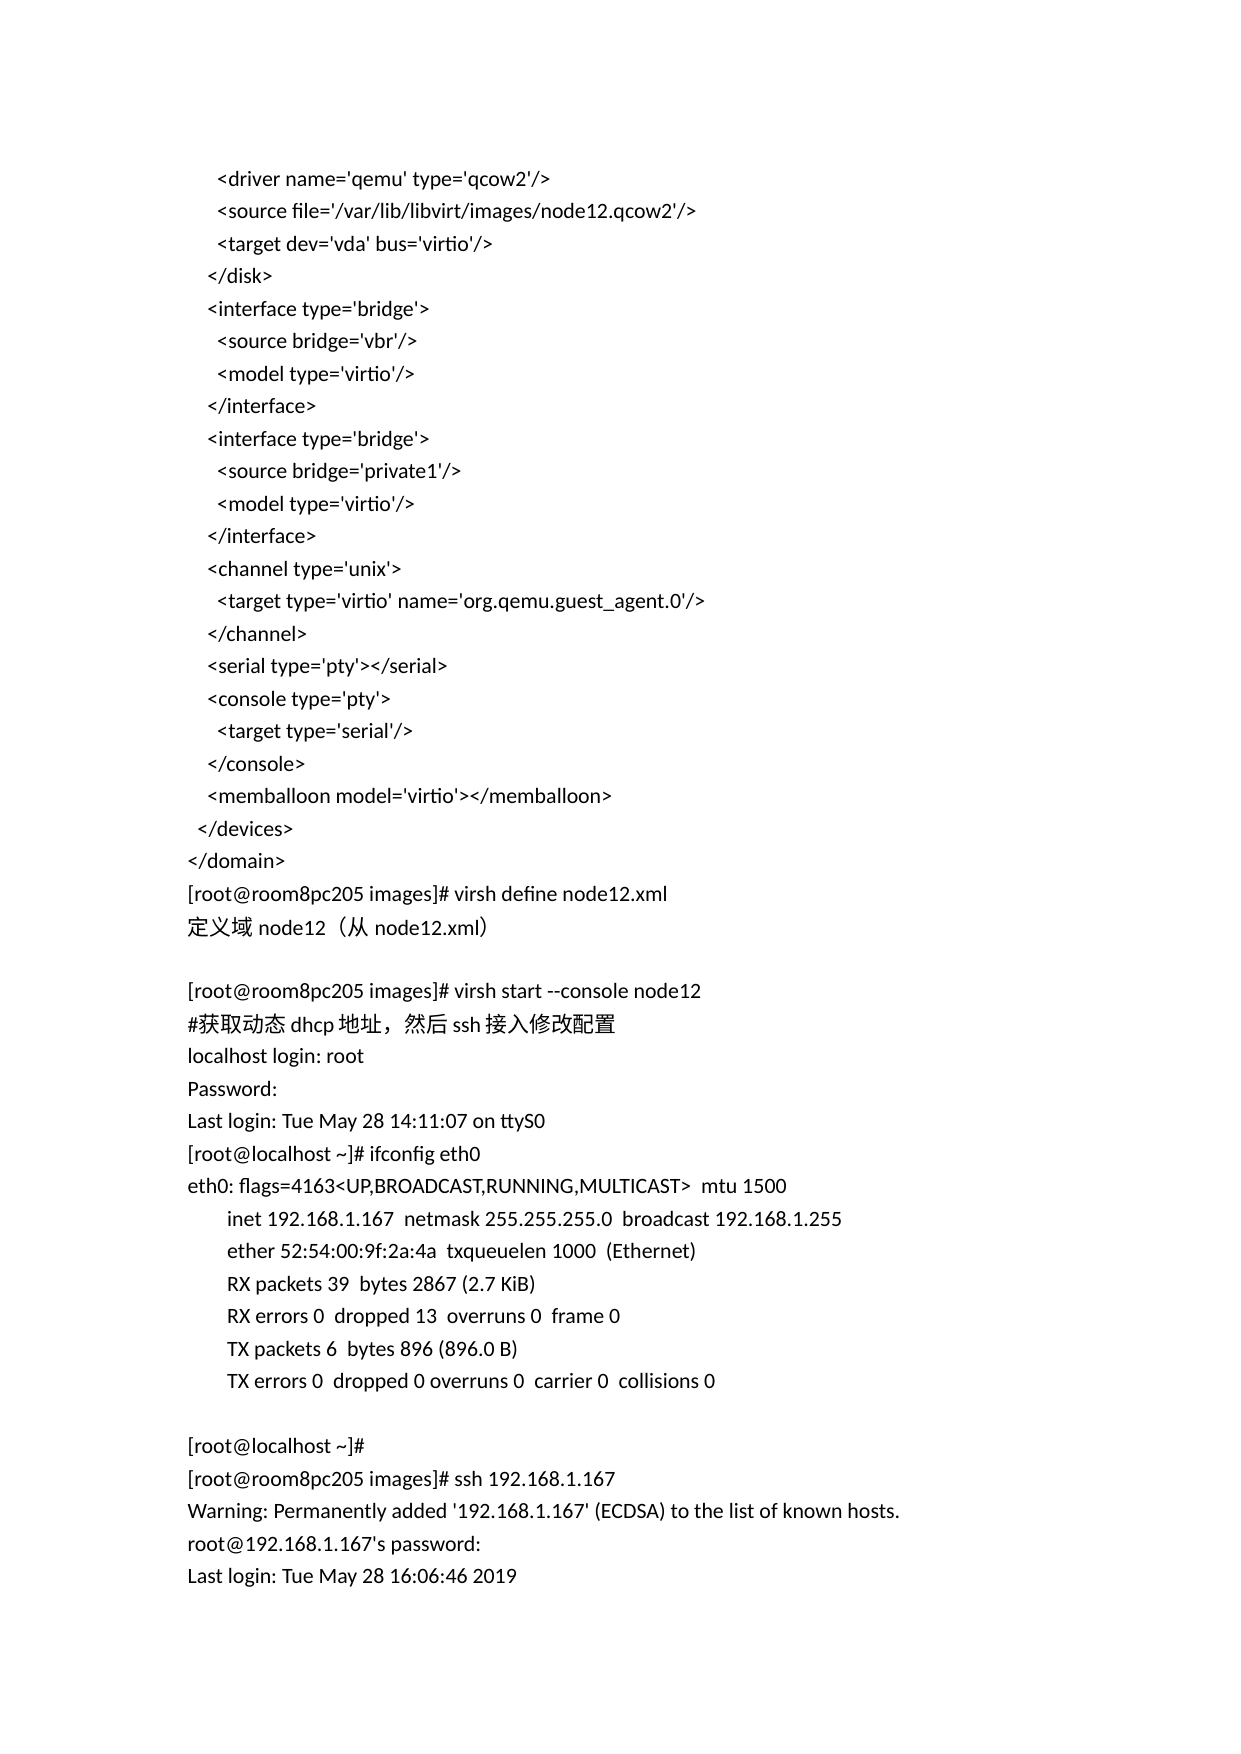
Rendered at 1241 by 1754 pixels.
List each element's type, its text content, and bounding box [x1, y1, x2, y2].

text TX packets 6 bytes 896 (896.0 B) [187, 1332, 1053, 1364]
text <interface type='bridge'> [187, 292, 1053, 324]
text [root@room8pc205 images]# virsh define node12.xml [187, 877, 1053, 909]
text </interface> [187, 519, 1053, 552]
text Last login: Tue May 28 14:11:07 on ttyS0 [187, 1104, 1053, 1137]
text <model type='virtio'/> [187, 487, 1053, 519]
text root@192.168.1.167's password: [187, 1527, 1053, 1559]
text </interface> [187, 389, 1053, 422]
text [root@localhost ~]# [187, 1429, 1053, 1462]
text [root@localhost ~]# ifconfig eth0 [187, 1137, 1053, 1169]
text <source bridge='private1'/> [187, 454, 1053, 487]
text localhost login: root [187, 1039, 1053, 1072]
text Warning: Permanently added '192.168.1.167' (ECDSA) to the list of known hosts. [187, 1494, 1053, 1527]
text <driver name='qemu' type='qcow2'/> [187, 162, 1053, 194]
text <target type='serial'/> [187, 714, 1053, 747]
text <source bridge='vbr'/> [187, 324, 1053, 357]
text inet 192.168.1.167 netmask 255.255.255.0 broadcast 192.168.1.255 [187, 1202, 1053, 1234]
text </disk> [187, 259, 1053, 292]
text eth0: flags=4163<UP,BROADCAST,RUNNING,MULTICAST> mtu 1500 [187, 1169, 1053, 1202]
text </devices> [187, 812, 1053, 844]
text 定义域 node12（从 node12.xml） [187, 909, 1053, 942]
text <target dev='vda' bus='virtio'/> [187, 227, 1053, 259]
text #获取动态dhcp地址，然后ssh接入修改配置 [187, 1007, 1053, 1039]
text Last login: Tue May 28 16:06:46 2019 [187, 1559, 1053, 1592]
text RX errors 0 dropped 13 overruns 0 frame 0 [187, 1299, 1053, 1332]
text RX packets 39 bytes 2867 (2.7 KiB) [187, 1267, 1053, 1299]
text <model type='virtio'/> [187, 357, 1053, 389]
text <source file='/var/lib/libvirt/images/node12.qcow2'/> [187, 194, 1053, 227]
text <interface type='bridge'> [187, 422, 1053, 454]
text <target type='virtio' name='org.qemu.guest_agent.0'/> [187, 584, 1053, 617]
text Password: [187, 1072, 1053, 1104]
text <memballoon model='virtio'></memballoon> [187, 779, 1053, 812]
text ether 52:54:00:9f:2a:4a txqueuelen 1000 (Ethernet) [187, 1234, 1053, 1267]
text [root@room8pc205 images]# ssh 192.168.1.167 [187, 1462, 1053, 1494]
text </channel> [187, 617, 1053, 649]
text </console> [187, 747, 1053, 779]
text [root@room8pc205 images]# virsh start --console node12 [187, 974, 1053, 1007]
text <serial type='pty'></serial> [187, 649, 1053, 682]
text </domain> [187, 844, 1053, 877]
text TX errors 0 dropped 0 overruns 0 carrier 0 collisions 0 [187, 1364, 1053, 1397]
text <console type='pty'> [187, 682, 1053, 714]
text <channel type='unix'> [187, 552, 1053, 584]
